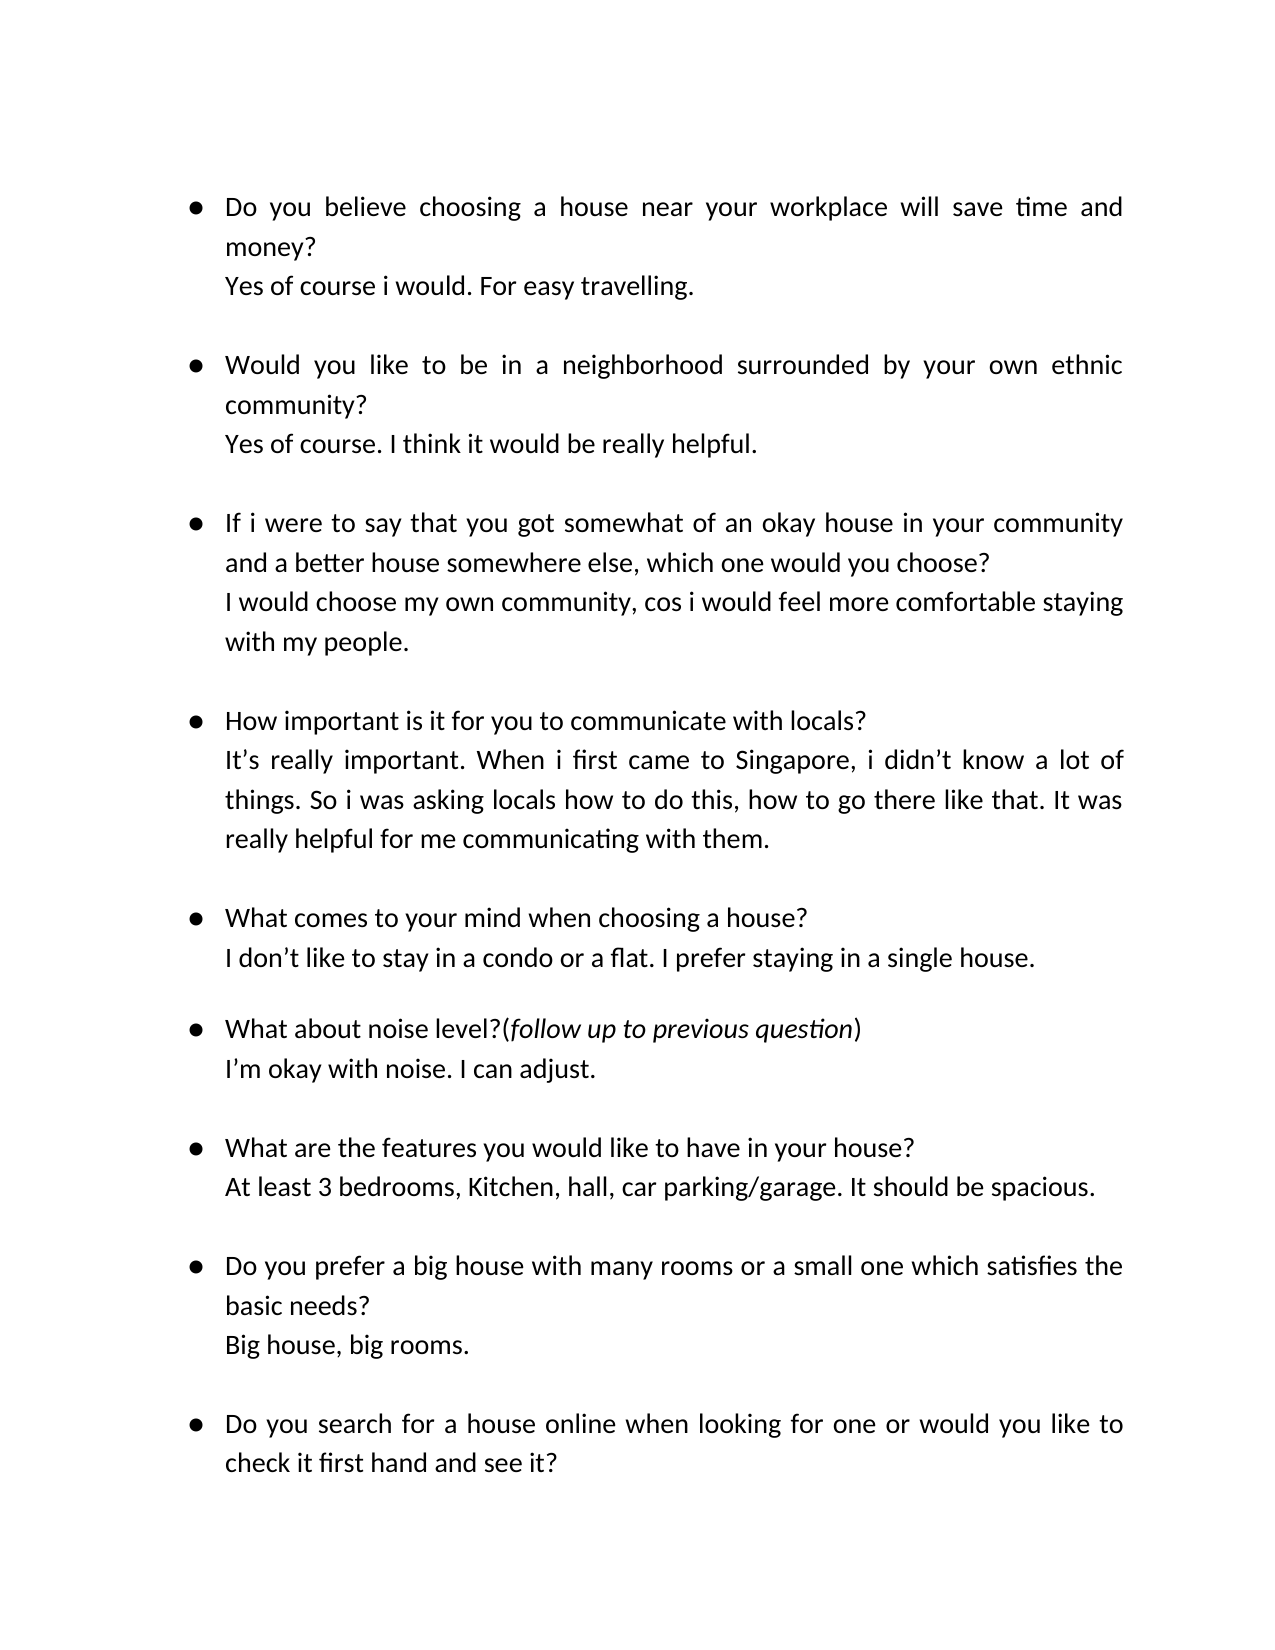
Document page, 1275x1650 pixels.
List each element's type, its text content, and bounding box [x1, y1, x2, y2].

list What about noise level?(follow up to previous question) [187, 1011, 1125, 1046]
text Big house, big rooms. [150, 1327, 1125, 1361]
list Do you believe choosing a house near your workplace will save time and money? [187, 189, 1125, 263]
list What are the features you would like to have in your house? [187, 1130, 1125, 1164]
list What comes to your mind when choosing a house? [187, 900, 1125, 934]
text I would choose my own community, cos i would feel more comfortable staying with my people. [225, 584, 1125, 658]
text Yes of course. I think it would be really helpful. [150, 426, 1125, 461]
list Do you search for a house online when looking for one or would you like to check it first hand and see it? [187, 1406, 1125, 1480]
list How important is it for you to communicate with locals? [187, 703, 1125, 737]
text Yes of course i would. For easy travelling. [150, 268, 1125, 303]
text I don’t like to stay in a condo or a flat. I prefer staying in a single house. [150, 939, 1125, 974]
list Would you like to be in a neighborhood surrounded by your own ethnic community? [187, 347, 1125, 421]
text I’m okay with noise. I can adjust. [150, 1051, 1125, 1085]
list Do you prefer a big house with many rooms or a small one which satisfies the basic needs? [187, 1248, 1125, 1322]
text It’s really important. When i first came to Singapore, i didn’t know a lot of things. So i was asking locals how to do this, how to go there like that. It was really helpful for me communicating with them. [225, 742, 1125, 856]
text At least 3 bedrooms, Kitchen, hall, car parking/garage. It should be spacious. [150, 1169, 1125, 1203]
list If i were to say that you got somewhat of an okay house in your community and a better house somewhere else, which one would you choose? [187, 505, 1125, 579]
